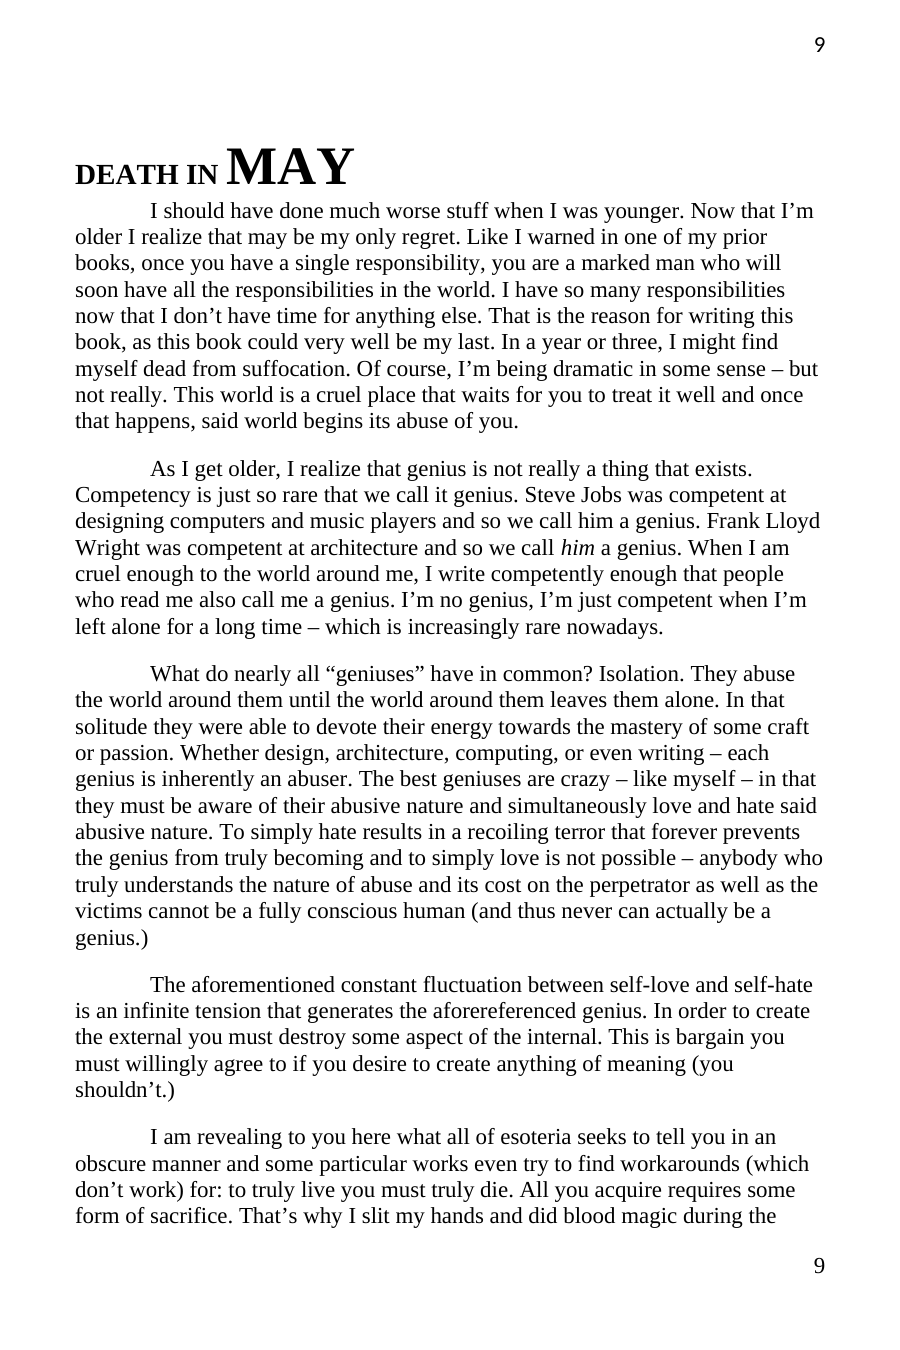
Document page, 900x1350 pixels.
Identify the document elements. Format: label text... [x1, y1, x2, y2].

subtitle DEATH IN MAY [75, 134, 825, 197]
text I should have done much worse stuff when I was younger. Now that I’m older I realize that may be my only regret. Like I warned in one of my prior books, once you have a single responsibility, you are a marked man who will soon have all the responsibilities in the world. I have so many responsibilities now that I don’t have time for anything else. That is the reason for writing this book, as this book could very well be my last. In a year or three, I might find myself dead from suffocation. Of course, I’m being dramatic in some sense – but not really. This world is a cruel place that waits for you to treat it well and once that happens, said world begins its abuse of you. [75, 197, 825, 434]
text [75, 1123, 825, 1229]
text What do nearly all “geniuses” have in common? Isolation. They abuse the world around them until the world around them leaves them alone. In that solitude they were able to devote their energy towards the mastery of some craft or passion. Whether design, architecture, computing, or even writing – each genius is inherently an abuser. The best geniuses are crazy – like myself – in that they must be aware of their abusive nature and simultaneously love and hate said abusive nature. To simply hate results in a recoiling terror that forever prevents the genius from truly becoming and to simply love is not possible – anybody who truly understands the nature of abuse and its cost on the perpetrator as well as the victims cannot be a fully conscious human (and thus never can actually be a genius.) [75, 660, 825, 950]
text As I get older, I realize that genius is not really a thing that exists. Competency is just so rare that we call it genius. Steve Jobs was competent at designing computers and music players and so we call him a genius. Frank Lloyd Wright was competent at architecture and so we call him a genius. When I am cruel enough to the world around me, I write competently enough that people who read me also call me a genius. I’m no genius, I’m just competent when I’m left alone for a long time – which is increasingly rare nowadays. [75, 455, 825, 639]
text The aforementioned constant fluctuation between self-love and self-hate is an infinite tension that generates the aforereferenced genius. In order to create the external you must destroy some aspect of the internal. This is bargain you must willingly agree to if you desire to create anything of meaning (you shouldn’t.) [75, 971, 825, 1102]
